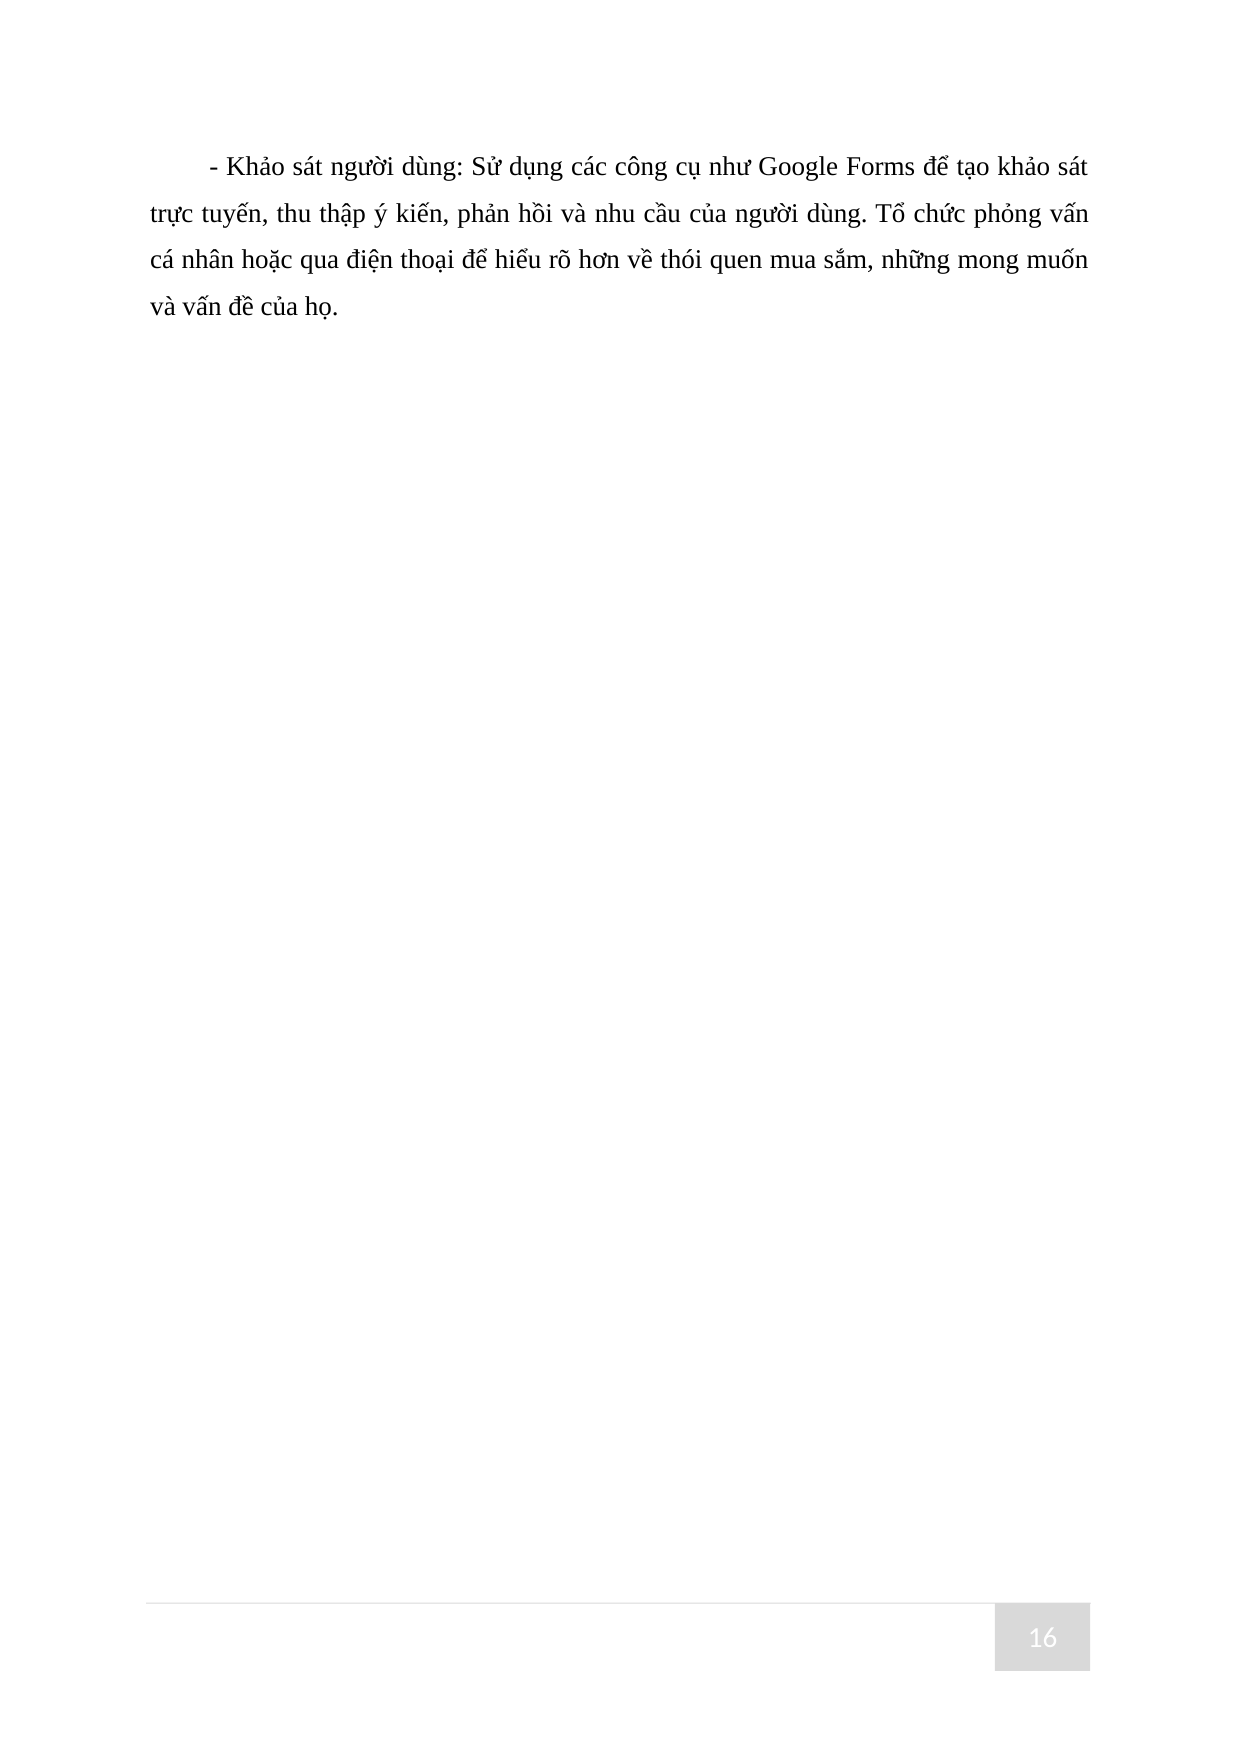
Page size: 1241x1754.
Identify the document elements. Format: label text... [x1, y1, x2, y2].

text - Khảo sát người dùng: Sử dụng các công cụ như Google Forms để tạo khảo sát trực tuyến, thu thập ý kiến, phản hồi và nhu cầu của người dùng. Tổ chức phỏng vấn cá nhân hoặc qua điện thoại để hiểu rõ hơn về thói quen mua sắm, những mong muốn và vấn đề của họ. [150, 150, 1090, 321]
